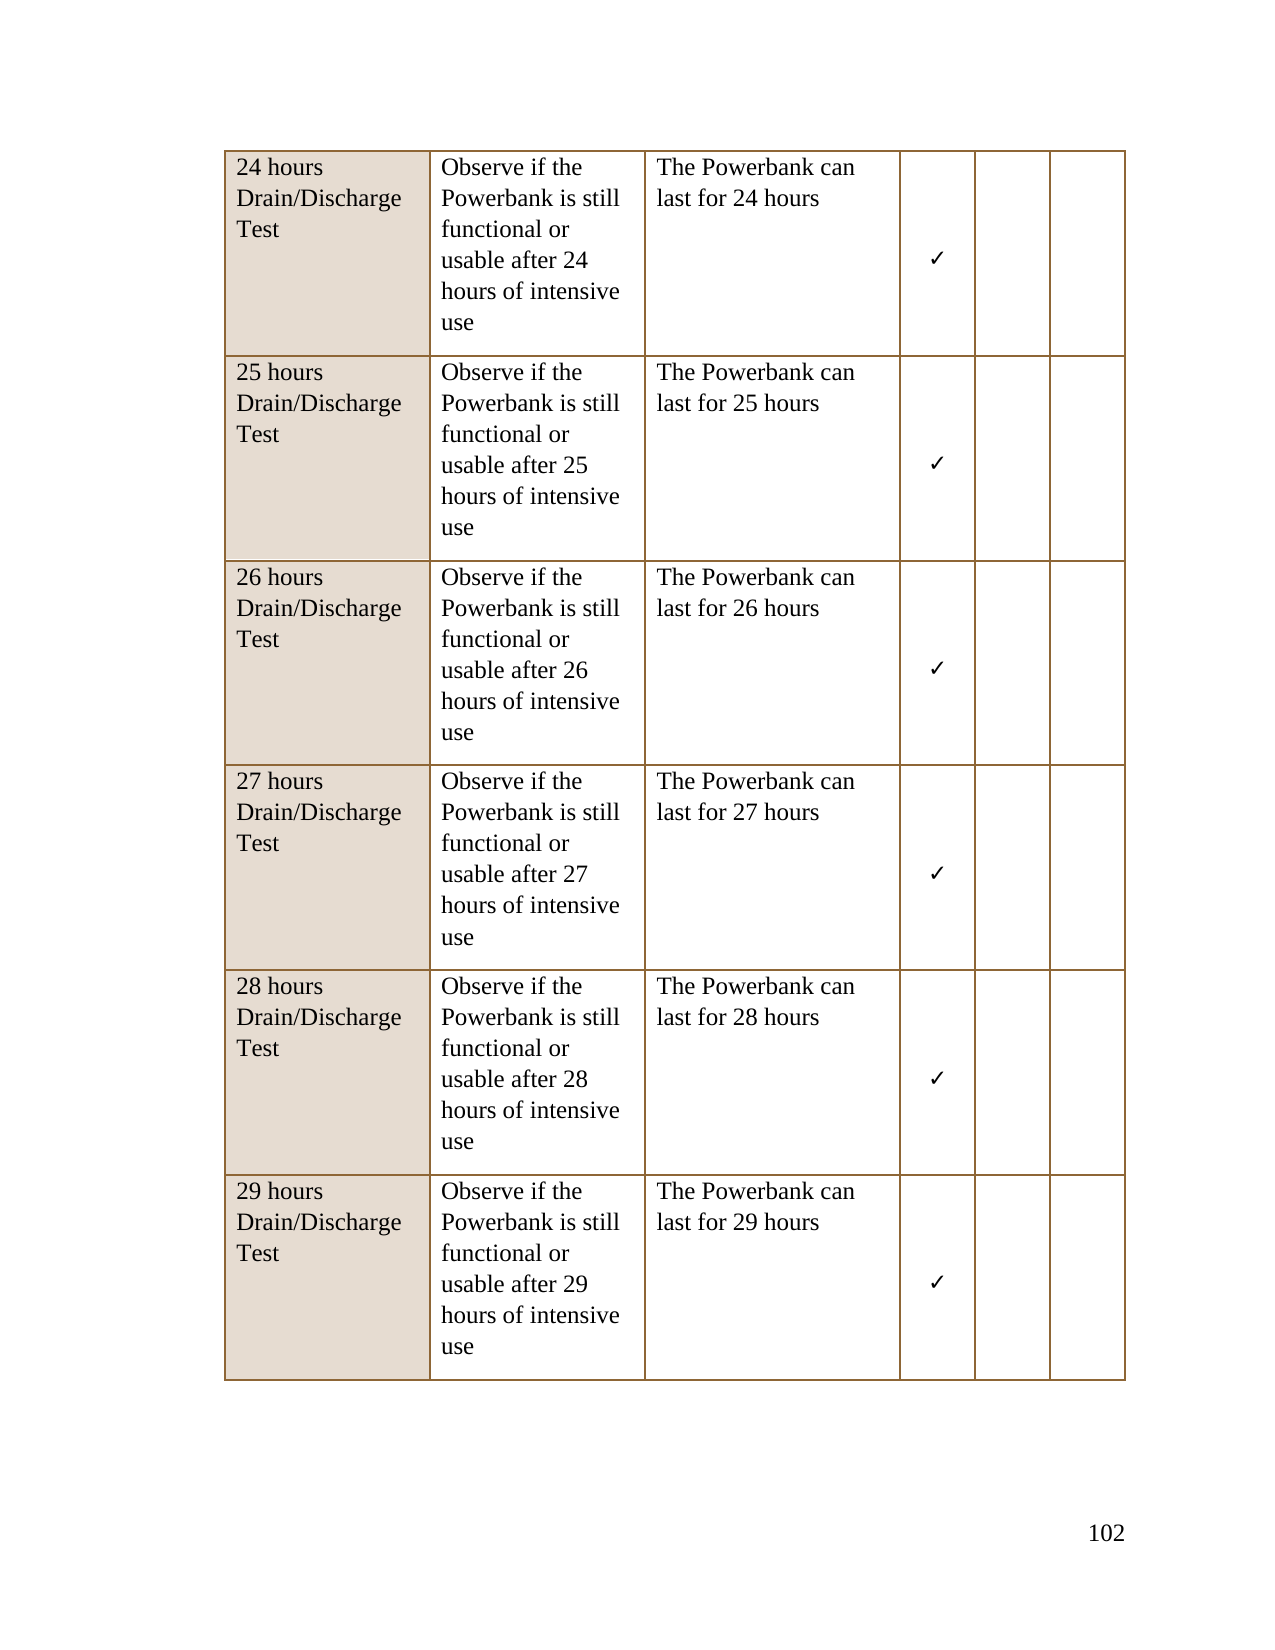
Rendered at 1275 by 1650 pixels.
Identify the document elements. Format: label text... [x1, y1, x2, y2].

table_cell [976, 152, 1049, 355]
table_cell ✓ [901, 766, 974, 969]
table_cell [1051, 971, 1124, 1174]
table_cell [976, 971, 1049, 1174]
table_cell [1051, 357, 1124, 559]
table_cell Observe if the Powerbank is still functional or usable after 28 hours of intensive use [431, 971, 644, 1174]
table_cell [976, 562, 1049, 764]
table_cell Observe if the Powerbank is still functional or usable after 26 hours of intensive use [431, 562, 644, 764]
table_cell 24 hours Drain/Discharge Test [226, 152, 429, 355]
table_cell Observe if the Powerbank is still functional or usable after 27 hours of intensive use [431, 766, 644, 969]
table_cell The Powerbank can last for 25 hours [646, 357, 899, 559]
table_cell [976, 357, 1049, 559]
table_cell [1051, 766, 1124, 969]
table_cell Observe if the Powerbank is still functional or usable after 25 hours of intensive use [431, 357, 644, 559]
table_cell ✓ [901, 152, 974, 355]
table_cell The Powerbank can last for 24 hours [646, 152, 899, 355]
table_cell The Powerbank can last for 26 hours [646, 562, 899, 764]
table_cell 26 hours Drain/Discharge Test [226, 562, 429, 764]
table_cell 28 hours Drain/Discharge Test [226, 971, 429, 1174]
table_cell Observe if the Powerbank is still functional or usable after 24 hours of intensive use [431, 152, 644, 355]
table_cell [1051, 562, 1124, 764]
table_cell [1051, 1176, 1124, 1379]
table_cell The Powerbank can last for 29 hours [646, 1176, 899, 1379]
table_cell The Powerbank can last for 27 hours [646, 766, 899, 969]
table_cell 25 hours Drain/Discharge Test [226, 357, 429, 559]
table_cell 29 hours Drain/Discharge Test [226, 1176, 429, 1379]
table_cell The Powerbank can last for 28 hours [646, 971, 899, 1174]
table_cell [976, 766, 1049, 969]
table_cell [1051, 152, 1124, 355]
table_cell 27 hours Drain/Discharge Test [226, 766, 429, 969]
table_cell ✓ [901, 357, 974, 559]
table_cell ✓ [901, 1176, 974, 1379]
table_cell Observe if the Powerbank is still functional or usable after 29 hours of intensive use [431, 1176, 644, 1379]
table_cell ✓ [901, 562, 974, 764]
table_cell ✓ [901, 971, 974, 1174]
table_cell [976, 1176, 1049, 1379]
